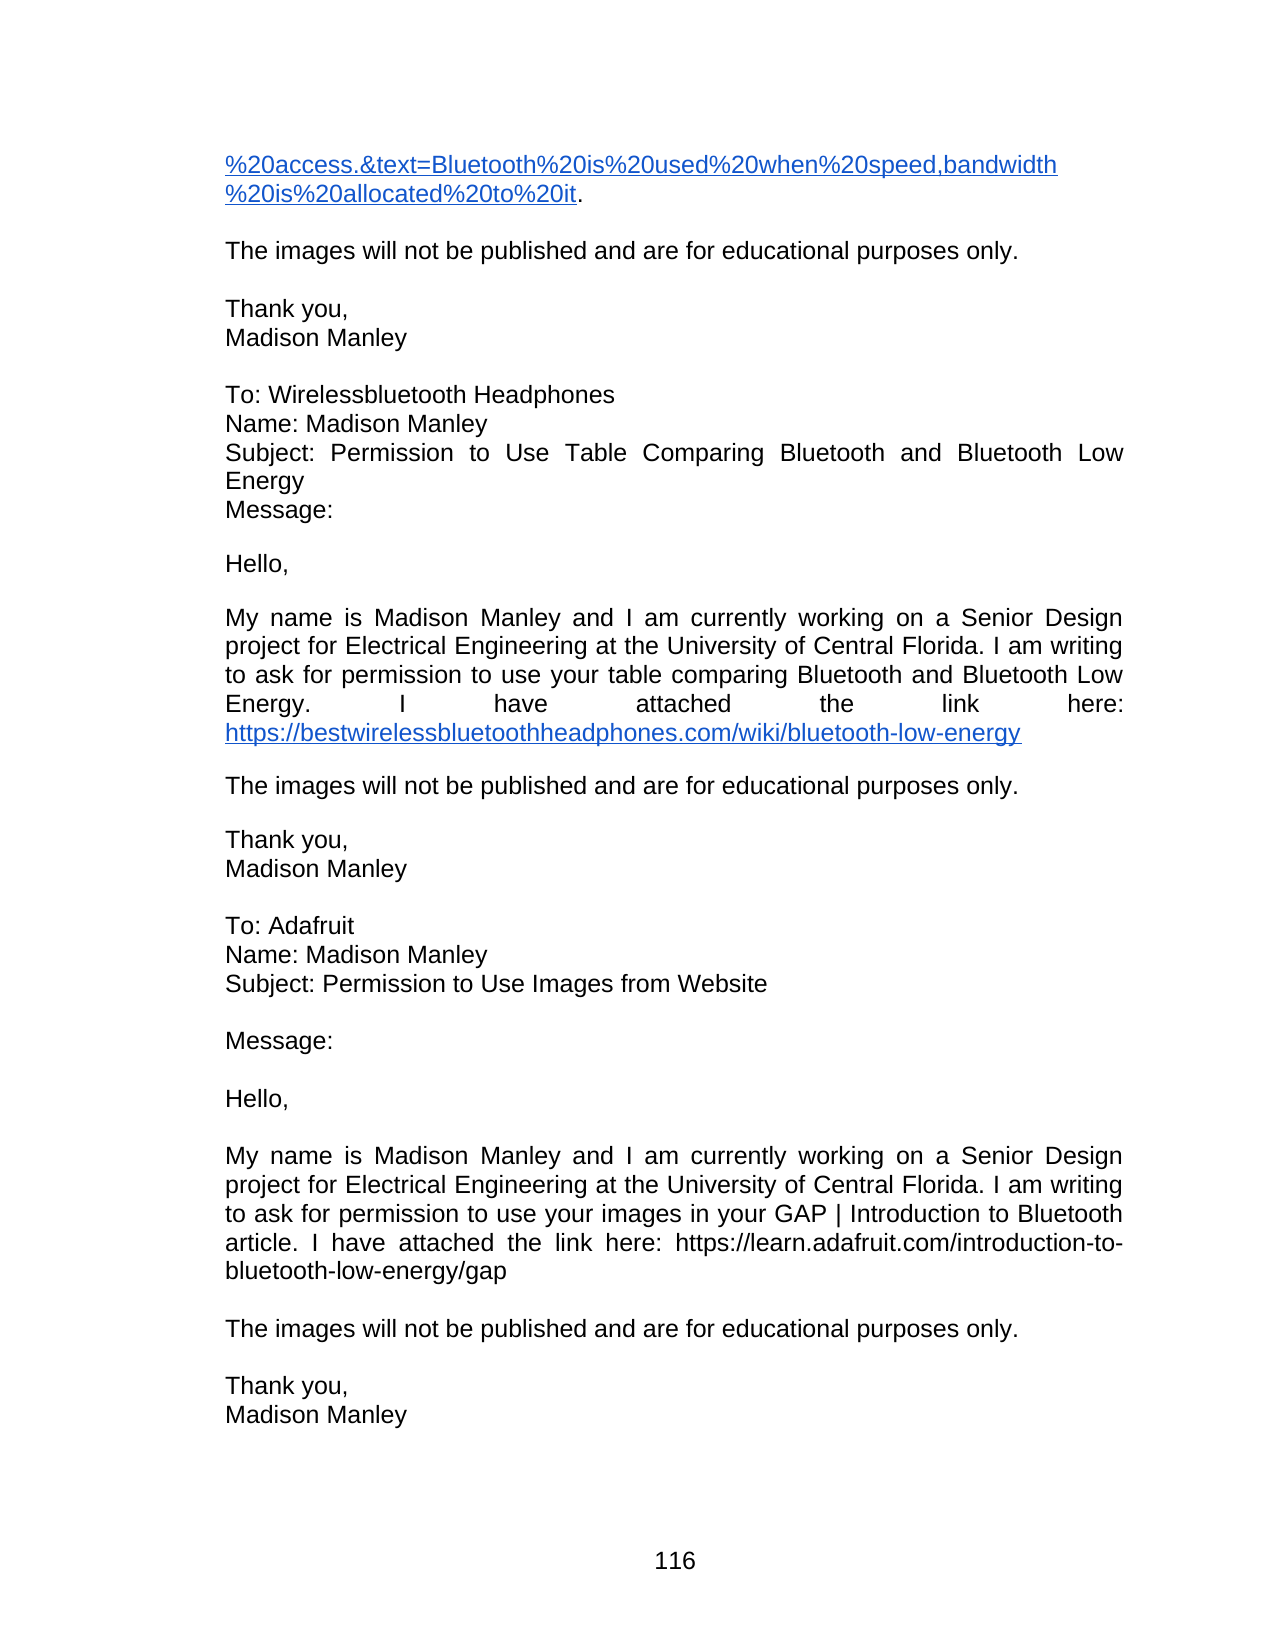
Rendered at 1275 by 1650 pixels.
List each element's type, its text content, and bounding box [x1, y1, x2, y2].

text Madison Manley [225, 854, 1125, 882]
text Name: Madison Manley [225, 940, 1125, 969]
text Subject: Permission to Use Table Comparing Bluetooth and Bluetooth Low Energy [225, 437, 1125, 495]
text The images will not be published and are for educational purposes only. [225, 771, 1125, 800]
text Thank you, [225, 825, 1125, 854]
text Message: [225, 1026, 1125, 1055]
text The images will not be published and are for educational purposes only. [225, 236, 1125, 265]
text To: Adafruit [225, 911, 1125, 940]
text To: Wirelessbluetooth Headphones [225, 380, 1125, 409]
text Subject: Permission to Use Images from Website [225, 969, 1125, 997]
text The images will not be published and are for educational purposes only. [225, 1314, 1125, 1342]
text Hello, [225, 1084, 1125, 1112]
text My name is Madison Manley and I am currently working on a Senior Design project for Electrical Engineering at the University of Central Florida. I am writing to ask for permission to use your table comparing Bluetooth and Bluetooth Low Energy. I have attached the link here: https://bestwirelessbluetoothheadphones.com/wiki/bluetooth-low-energy [225, 602, 1125, 746]
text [225, 150, 1125, 207]
text Madison Manley [225, 322, 1125, 351]
text Name: Madison Manley [225, 409, 1125, 437]
text My name is Madison Manley and I am currently working on a Senior Design project for Electrical Engineering at the University of Central Florida. I am writing to ask for permission to use your images in your GAP | Introduction to Bluetooth article. I have attached the link here: https://learn.adafruit.com/introduction-to-bluetooth-low-energy/gap [225, 1141, 1125, 1285]
text Message: [225, 495, 1125, 524]
text Thank you, [225, 1371, 1125, 1400]
text Madison Manley [225, 1400, 1125, 1429]
text Thank you, [225, 294, 1125, 322]
text Hello, [225, 549, 1125, 577]
